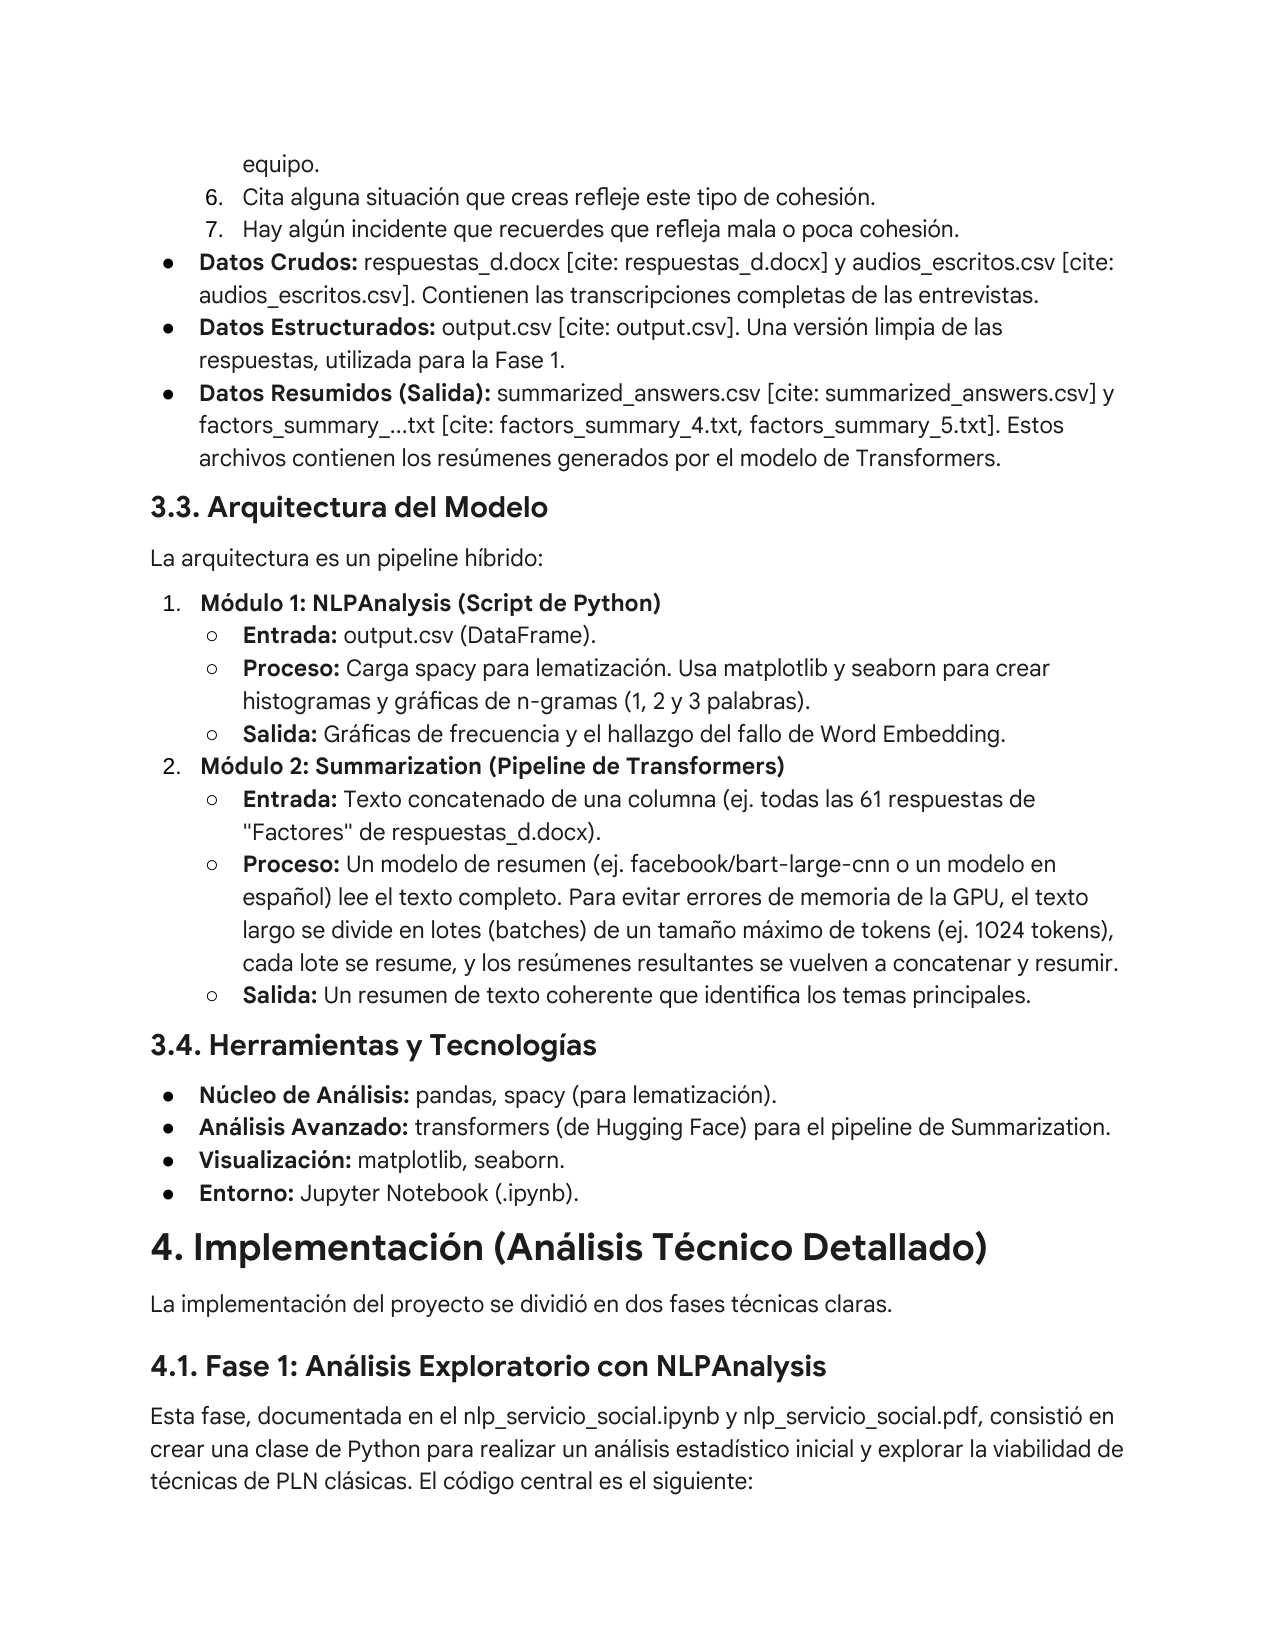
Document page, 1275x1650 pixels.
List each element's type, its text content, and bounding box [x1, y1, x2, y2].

list Visualización: matplotlib, seaborn. [161, 1146, 1125, 1175]
list Módulo 2: Summarization (Pipeline de Transformers) [162, 752, 1125, 781]
text La implementación del proyecto se dividió en dos fases técnicas claras. [150, 1290, 1125, 1319]
list Entrada: Texto concatenado de una columna (ej. todas las 61 respuestas de "Factores" de respuestas_d.docx). [205, 785, 1125, 847]
subtitle 3.3. Arquitectura del Modelo [150, 489, 1125, 526]
list Proceso: Un modelo de resumen (ej. facebook/bart-large-cnn o un modelo en español) lee el texto completo. Para evitar errores de memoria de la GPU, el texto largo se divide en lotes (batches) de un tamaño máximo de tokens (ej. 1024 tokens), cada lote se resume, y los resúmenes resultantes se vuelven a concatenar y resumir. [205, 851, 1125, 977]
list Salida: Un resumen de texto coherente que identifica los temas principales. [205, 981, 1125, 1010]
list Entrada: output.csv (DataFrame). [205, 622, 1125, 650]
list Núcleo de Análisis: pandas, spacy (para lematización). [161, 1081, 1125, 1109]
list Módulo 1: NLPAnalysis (Script de Python) [162, 589, 1125, 618]
text Esta fase, documentada en el nlp_servicio_social.ipynb y nlp_servicio_social.pdf, consistió en crear una clase de Python para realizar un análisis estadístico inicial y explorar la viabilidad de técnicas de PLN clásicas. El código central es el siguiente: [150, 1402, 1125, 1496]
list Salida: Gráficas de frecuencia y el hallazgo del fallo de Word Embedding. [205, 720, 1125, 748]
list Hay algún incidente que recuerdes que refleja mala o poca cohesión. [205, 215, 1125, 244]
list Entorno: Jupyter Notebook (.ipynb). [161, 1179, 1125, 1208]
list Datos Estructurados: output.csv [cite: output.csv]. Una versión limpia de las respuestas, utilizada para la Fase 1. [161, 313, 1125, 375]
list Proceso: Carga spacy para lematización. Usa matplotlib y seaborn para crear histogramas y gráficas de n-gramas (1, 2 y 3 palabras). [205, 654, 1125, 716]
list Datos Resumidos (Salida): summarized_answers.csv [cite: summarized_answers.csv] y factors_summary_...txt [cite: factors_summary_4.txt, factors_summary_5.txt]. Estos archivos contienen los resúmenes generados por el modelo de Transformers. [161, 379, 1125, 473]
subtitle 3.4. Herramientas y Tecnologías [150, 1027, 1125, 1063]
text La arquitectura es un pipeline híbrido: [150, 544, 1125, 572]
list Datos Crudos: respuestas_d.docx [cite: respuestas_d.docx] y audios_escritos.csv [cite: audios_escritos.csv]. Contienen las transcripciones completas de las entrevistas. [161, 248, 1125, 309]
list Análisis Avanzado: transformers (de Hugging Face) para el pipeline de Summarization. [161, 1113, 1125, 1142]
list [205, 150, 1125, 179]
subtitle 4. Implementación (Análisis Técnico Detallado) [150, 1224, 1125, 1271]
subtitle 4.1. Fase 1: Análisis Exploratorio con NLPAnalysis [150, 1348, 1125, 1384]
list Cita alguna situación que creas refleje este tipo de cohesión. [205, 183, 1125, 211]
